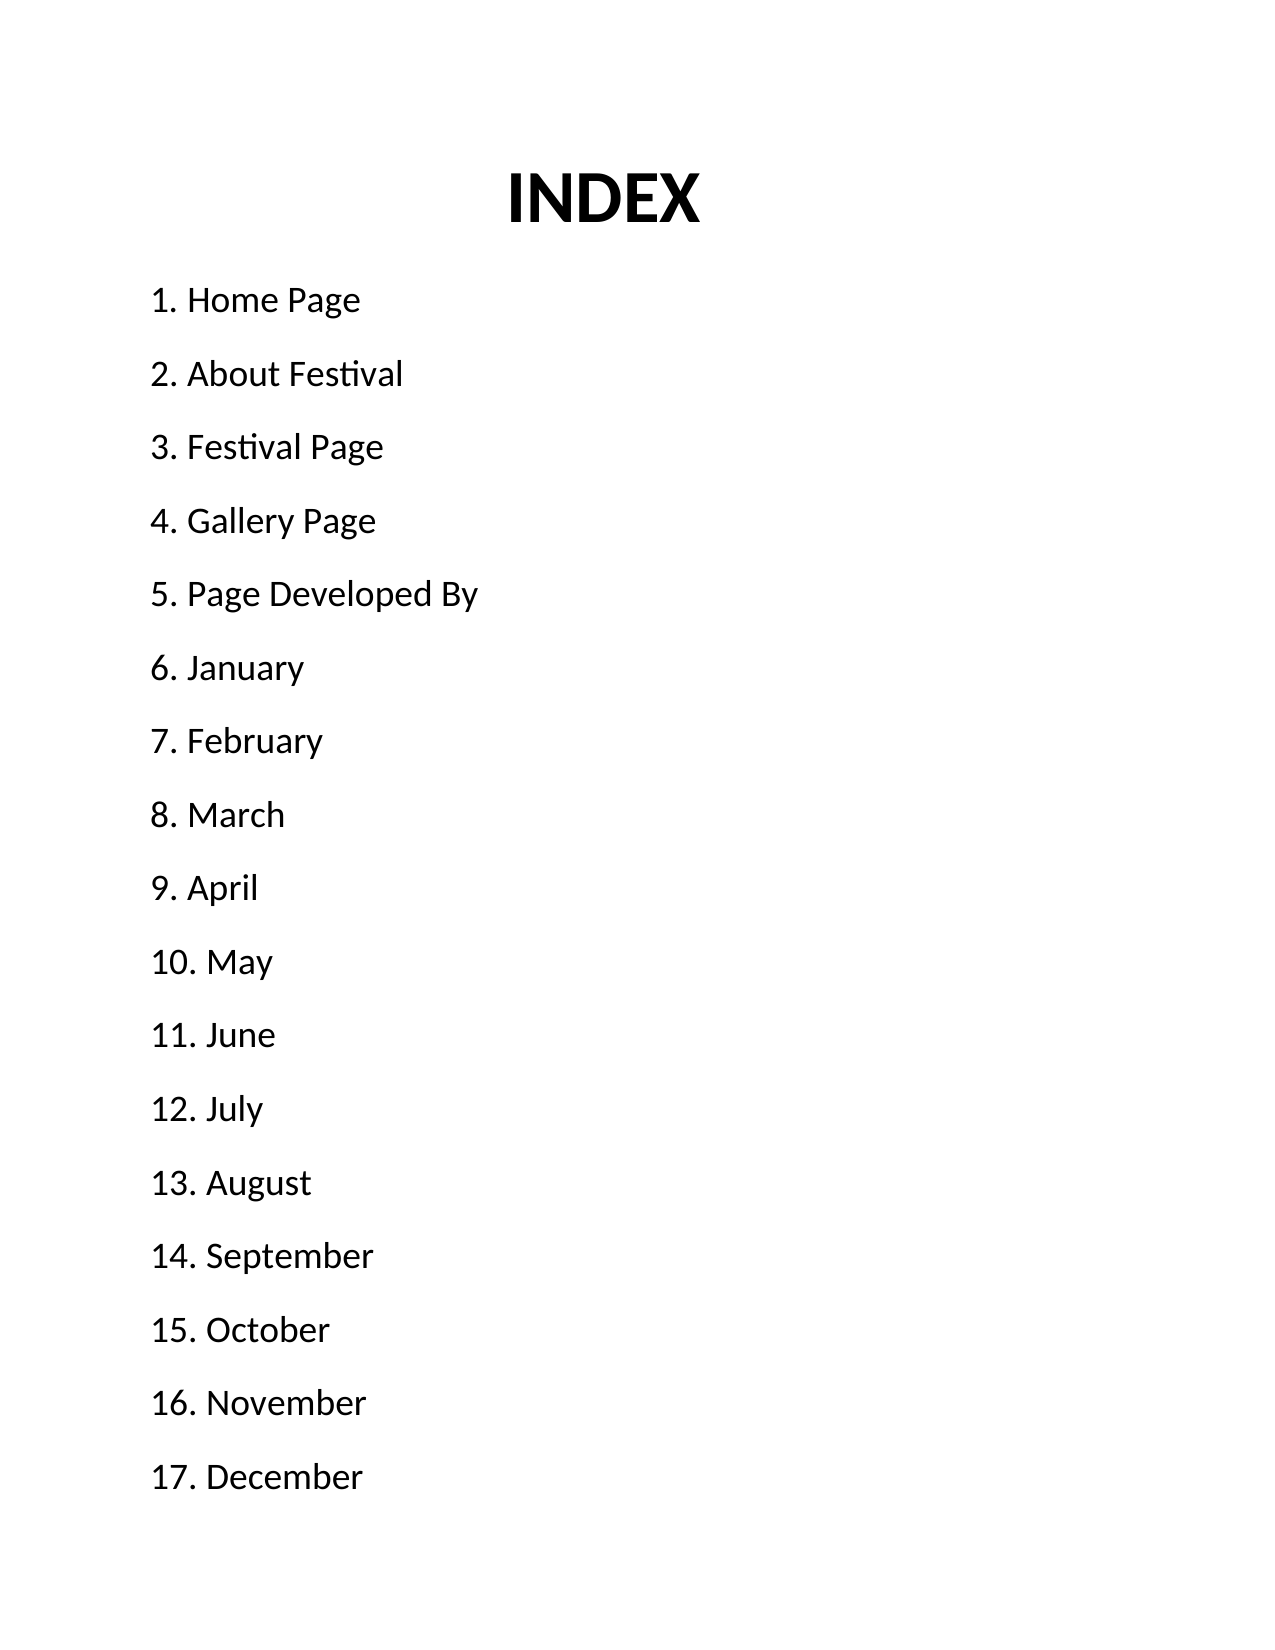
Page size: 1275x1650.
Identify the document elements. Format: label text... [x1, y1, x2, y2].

text 14. September [150, 1232, 1125, 1278]
text INDEX [150, 150, 1125, 242]
text 8. March [150, 791, 1125, 837]
text 12. July [150, 1085, 1125, 1131]
text 13. August [150, 1158, 1125, 1204]
text 5. Page Developed By [150, 570, 1125, 616]
text 2. About Festival [150, 349, 1125, 395]
text 16. November [150, 1379, 1125, 1425]
text 6. January [150, 644, 1125, 689]
text 7. February [150, 717, 1125, 763]
text 15. October [150, 1306, 1125, 1351]
text 10. May [150, 938, 1125, 984]
text 17. December [150, 1453, 1125, 1498]
text 1. Home Page [150, 276, 1125, 322]
text 11. June [150, 1011, 1125, 1057]
text 4. Gallery Page [150, 497, 1125, 542]
text 3. Festival Page [150, 423, 1125, 469]
text 9. April [150, 864, 1125, 910]
